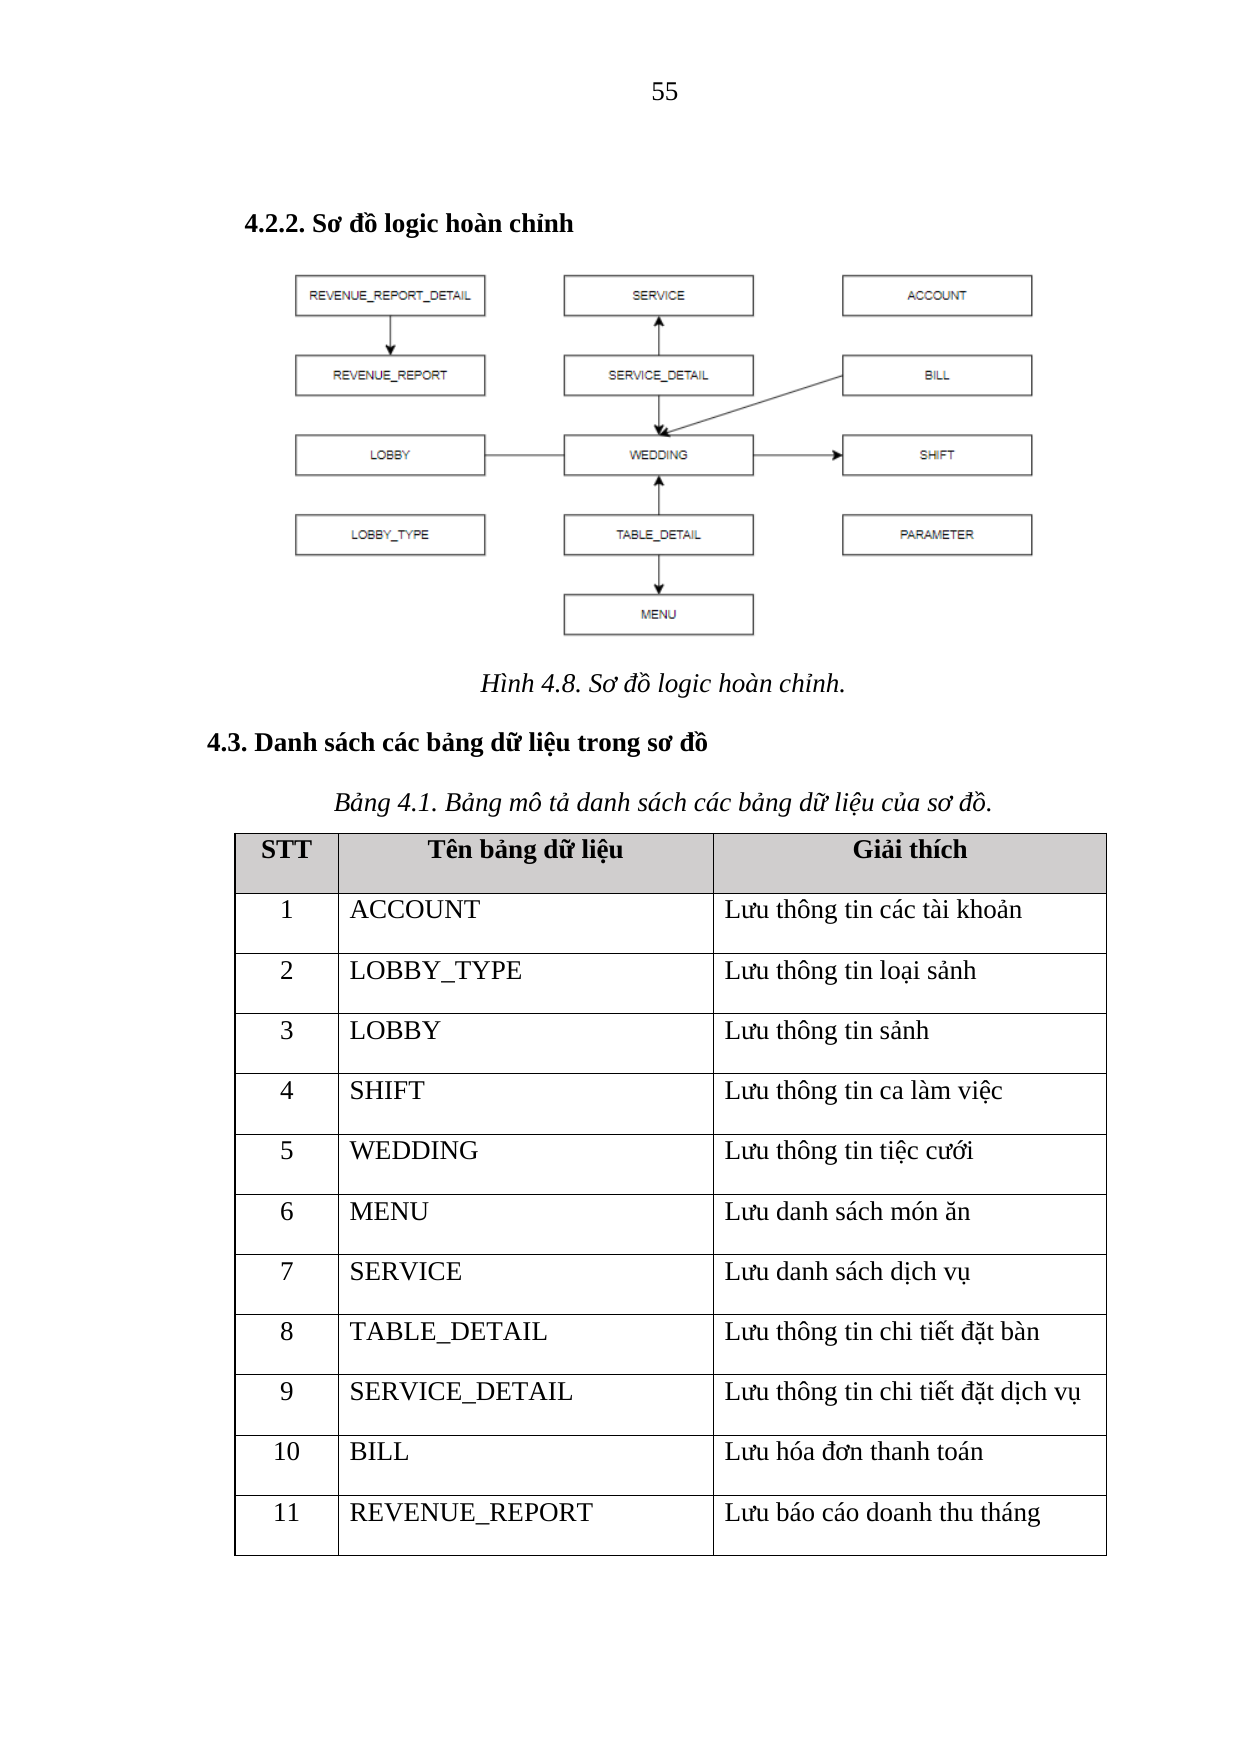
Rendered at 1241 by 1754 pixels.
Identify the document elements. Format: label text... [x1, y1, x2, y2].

table_cell 10 [236, 1436, 338, 1495]
text Bảng 4.1. Bảng mô tả danh sách các bảng dữ liệu của sơ đồ. [207, 786, 1122, 817]
table_header Giải thích [714, 834, 1106, 893]
table_cell Lưu thông tin sảnh [714, 1014, 1106, 1073]
table_cell 1 [236, 894, 338, 953]
table_cell Lưu thông tin ca làm việc [714, 1074, 1106, 1133]
table_cell LOBBY [339, 1014, 713, 1073]
table_cell Lưu hóa đơn thanh toán [714, 1436, 1106, 1495]
table_cell 2 [236, 954, 338, 1013]
table_cell Lưu thông tin tiệc cưới [714, 1135, 1106, 1194]
table_cell 5 [236, 1135, 338, 1194]
table_cell BILL [339, 1436, 713, 1495]
subtitle 4.3. Danh sách các bảng dữ liệu trong sơ đồ [207, 727, 1122, 758]
table_cell TABLE_DETAIL [339, 1315, 713, 1374]
table_cell Lưu danh sách món ăn [714, 1195, 1106, 1254]
subtitle 4.2.2. Sơ đồ logic hoàn chỉnh [244, 207, 1122, 238]
table_cell 3 [236, 1014, 338, 1073]
table_cell LOBBY_TYPE [339, 954, 713, 1013]
picture [289, 266, 1040, 640]
table_cell SERVICE [339, 1255, 713, 1314]
table_cell SERVICE_DETAIL [339, 1375, 713, 1434]
table_cell 8 [236, 1315, 338, 1374]
table_cell Lưu thông tin chi tiết đặt bàn [714, 1315, 1106, 1374]
table_cell Lưu thông tin các tài khoản [714, 894, 1106, 953]
table_cell REVENUE_REPORT [339, 1496, 713, 1555]
table_cell 7 [236, 1255, 338, 1314]
table_cell 11 [236, 1496, 338, 1555]
table_cell WEDDING [339, 1135, 713, 1194]
table_cell 9 [236, 1375, 338, 1434]
table_cell 6 [236, 1195, 338, 1254]
table_cell Lưu thông tin loại sảnh [714, 954, 1106, 1013]
table_cell 4 [236, 1074, 338, 1133]
text Hình 4.8. Sơ đồ logic hoàn chỉnh. [207, 667, 1122, 698]
table_header STT [236, 834, 338, 893]
table_cell Lưu báo cáo doanh thu tháng [714, 1496, 1106, 1555]
table_cell MENU [339, 1195, 713, 1254]
table_cell SHIFT [339, 1074, 713, 1133]
table_header Tên bảng dữ liệu [339, 834, 713, 893]
table_cell Lưu danh sách dịch vụ [714, 1255, 1106, 1314]
table_cell Lưu thông tin chi tiết đặt dịch vụ [714, 1375, 1106, 1434]
table_cell ACCOUNT [339, 894, 713, 953]
